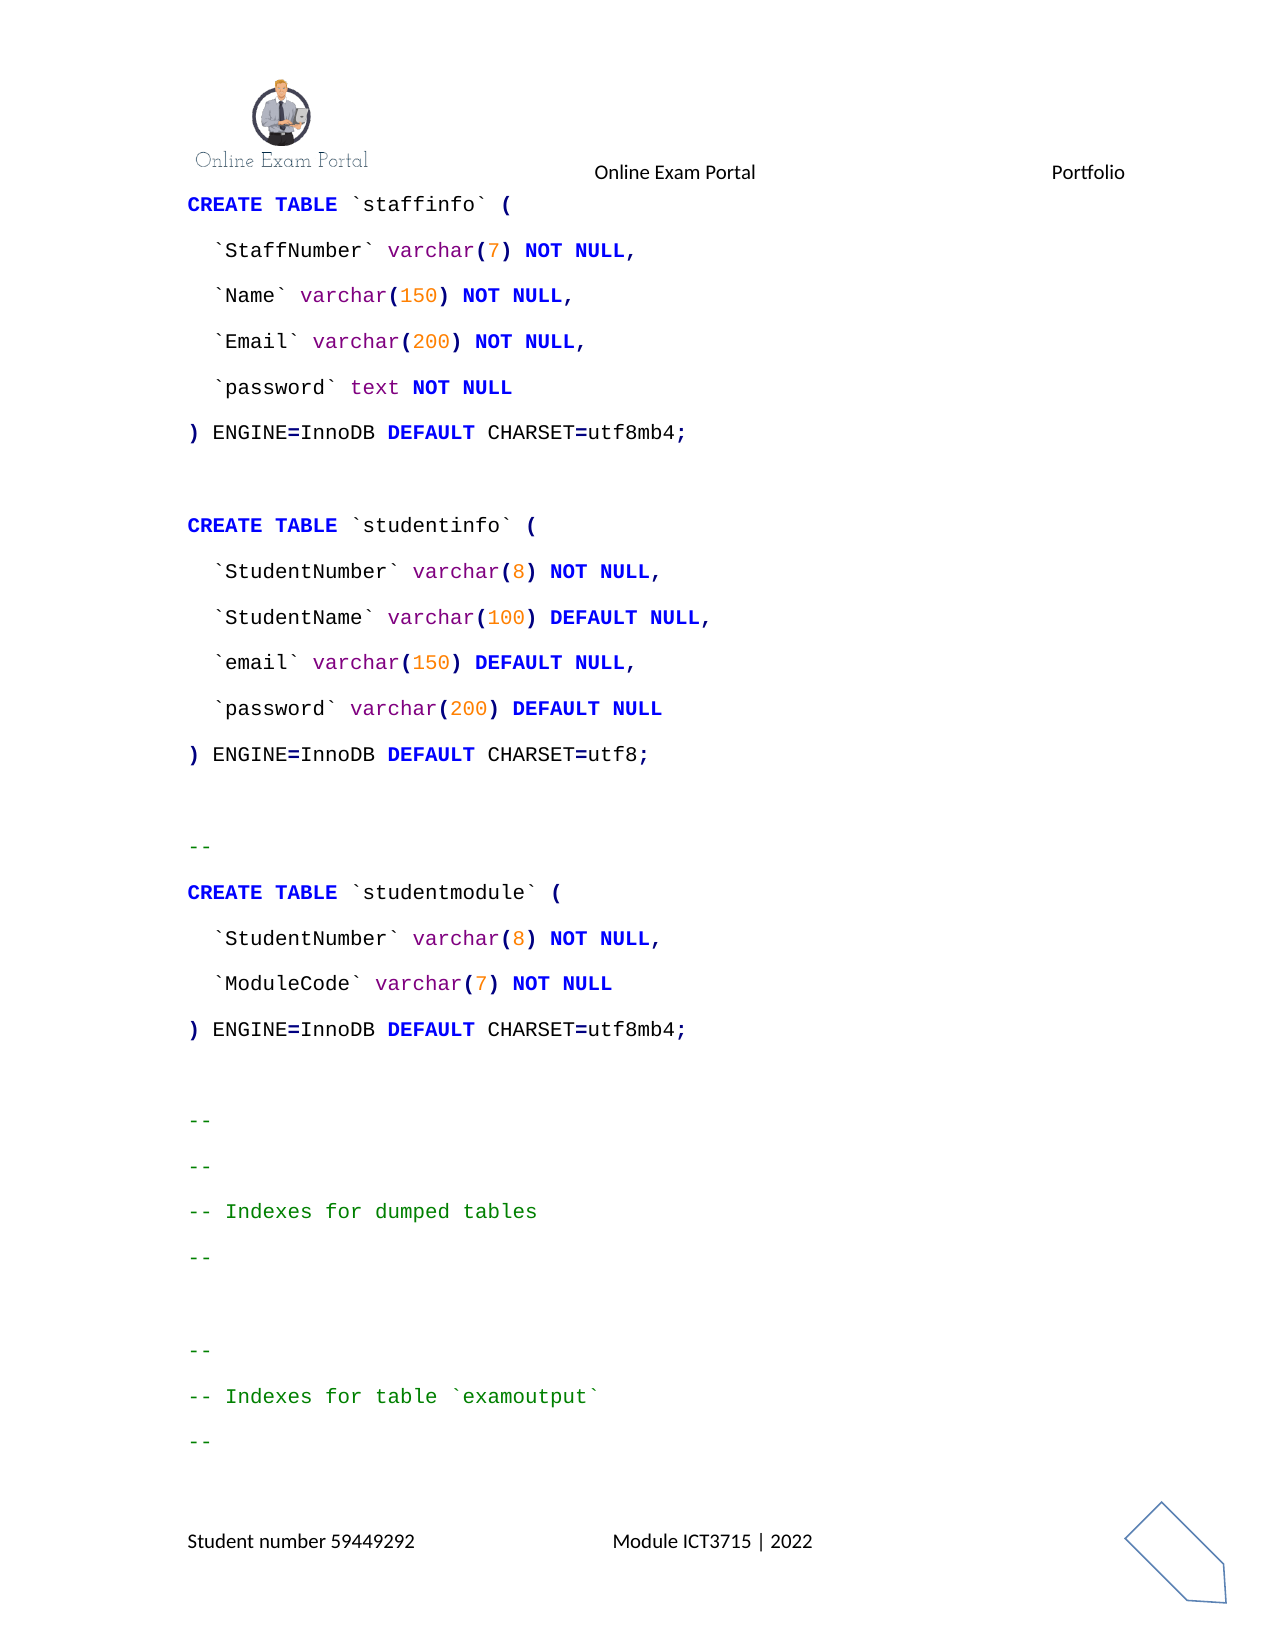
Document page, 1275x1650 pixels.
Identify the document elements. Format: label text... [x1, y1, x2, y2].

text `StudentNumber` varchar(8) NOT NULL, [187, 561, 1087, 585]
text `Email` varchar(200) NOT NULL, [187, 331, 1087, 355]
text -- [187, 1247, 1087, 1271]
picture [187, 71, 377, 180]
text ) ENGINE=InnoDB DEFAULT CHARSET=utf8; [187, 743, 1087, 767]
text `StaffNumber` varchar(7) NOT NULL, [187, 240, 1087, 263]
text `StudentNumber` varchar(8) NOT NULL, [187, 928, 1087, 951]
text `email` varchar(150) DEFAULT NULL, [187, 652, 1087, 676]
text -- [187, 1110, 1087, 1134]
text -- [187, 1431, 1087, 1455]
text `ModuleCode` varchar(7) NOT NULL [187, 973, 1087, 997]
text `password` varchar(200) DEFAULT NULL [187, 698, 1087, 722]
text ) ENGINE=InnoDB DEFAULT CHARSET=utf8mb4; [187, 422, 1087, 446]
text ) ENGINE=InnoDB DEFAULT CHARSET=utf8mb4; [187, 1019, 1087, 1043]
text `password` text NOT NULL [187, 377, 1087, 400]
text CREATE TABLE `studentinfo` ( [187, 515, 1087, 539]
text CREATE TABLE `staffinfo` ( [187, 194, 1087, 218]
text `StudentName` varchar(100) DEFAULT NULL, [187, 607, 1087, 630]
text -- Indexes for dumped tables [187, 1202, 1087, 1225]
text -- Indexes for table `examoutput` [187, 1386, 1087, 1409]
text CREATE TABLE `studentmodule` ( [187, 882, 1087, 906]
text `Name` varchar(150) NOT NULL, [187, 286, 1087, 309]
text -- [187, 837, 1087, 860]
text -- [187, 1156, 1087, 1179]
text -- [187, 1340, 1087, 1364]
